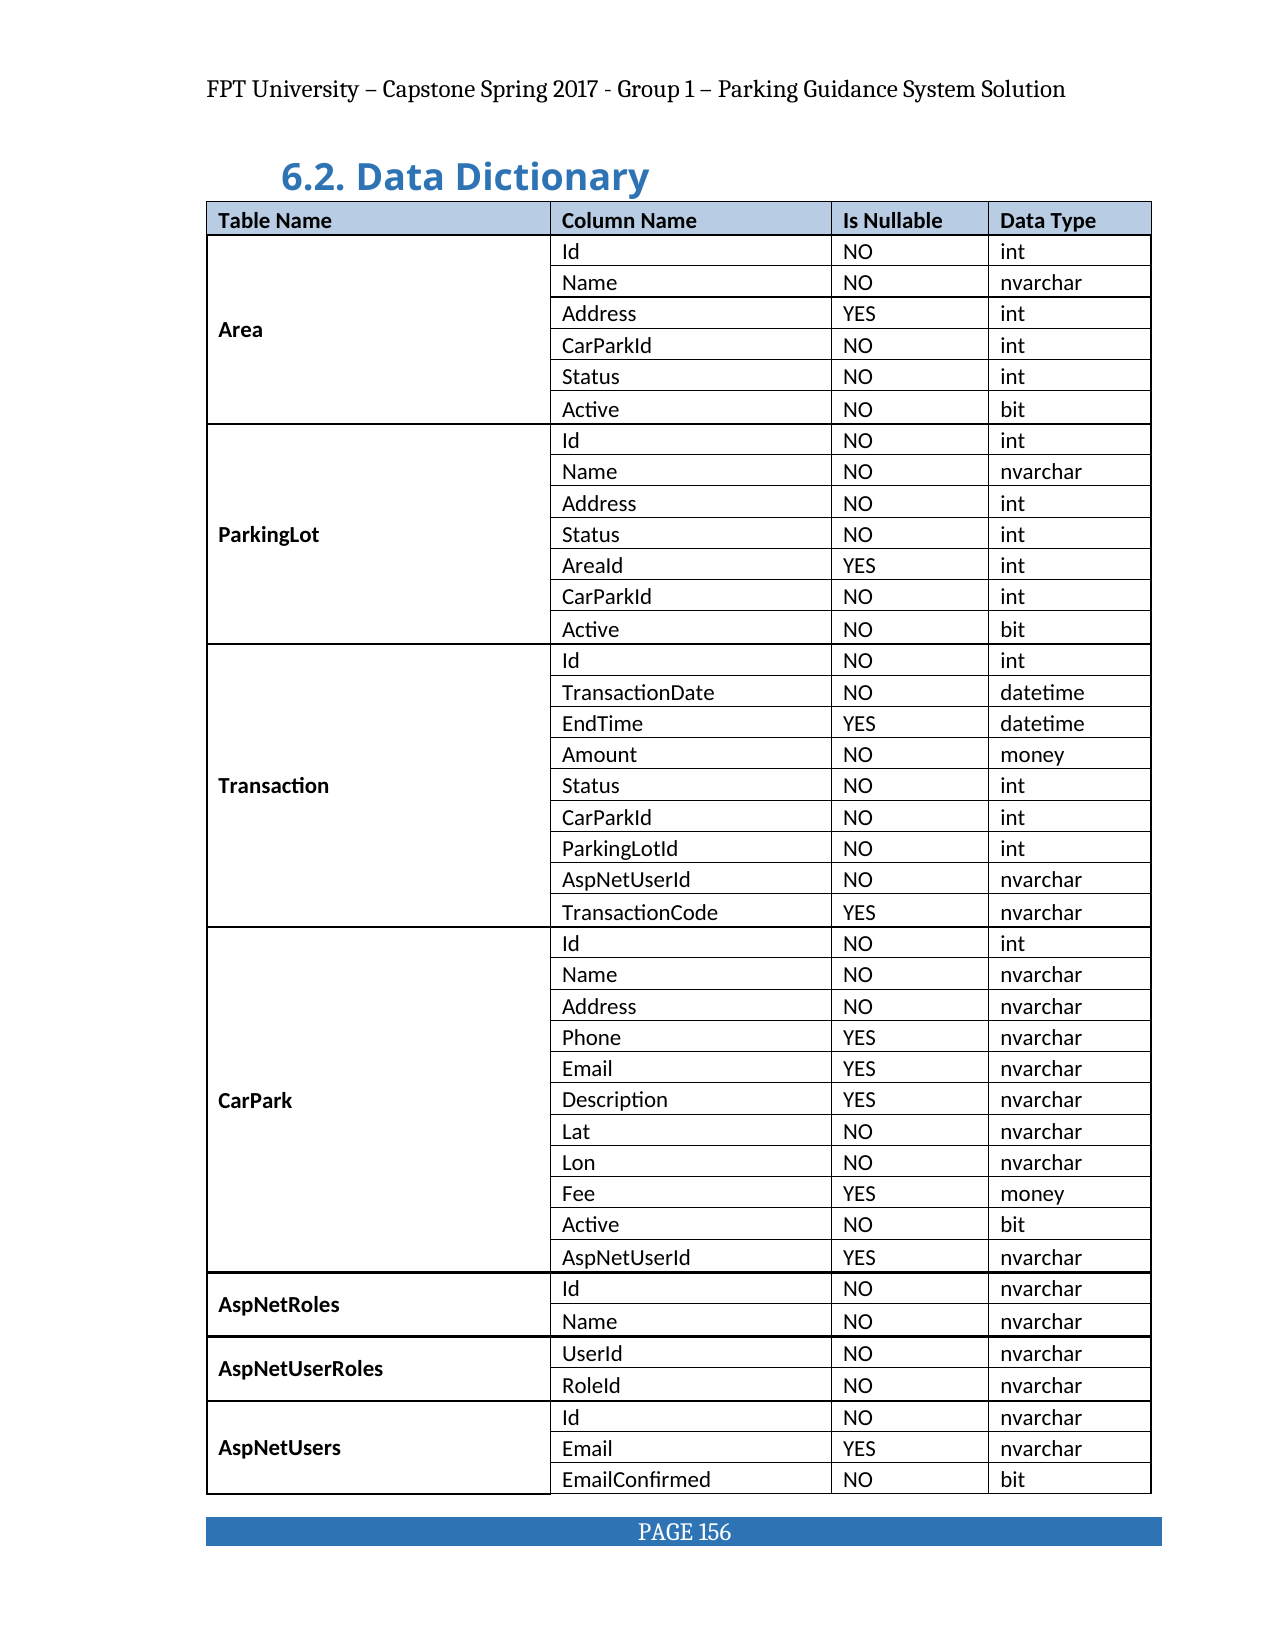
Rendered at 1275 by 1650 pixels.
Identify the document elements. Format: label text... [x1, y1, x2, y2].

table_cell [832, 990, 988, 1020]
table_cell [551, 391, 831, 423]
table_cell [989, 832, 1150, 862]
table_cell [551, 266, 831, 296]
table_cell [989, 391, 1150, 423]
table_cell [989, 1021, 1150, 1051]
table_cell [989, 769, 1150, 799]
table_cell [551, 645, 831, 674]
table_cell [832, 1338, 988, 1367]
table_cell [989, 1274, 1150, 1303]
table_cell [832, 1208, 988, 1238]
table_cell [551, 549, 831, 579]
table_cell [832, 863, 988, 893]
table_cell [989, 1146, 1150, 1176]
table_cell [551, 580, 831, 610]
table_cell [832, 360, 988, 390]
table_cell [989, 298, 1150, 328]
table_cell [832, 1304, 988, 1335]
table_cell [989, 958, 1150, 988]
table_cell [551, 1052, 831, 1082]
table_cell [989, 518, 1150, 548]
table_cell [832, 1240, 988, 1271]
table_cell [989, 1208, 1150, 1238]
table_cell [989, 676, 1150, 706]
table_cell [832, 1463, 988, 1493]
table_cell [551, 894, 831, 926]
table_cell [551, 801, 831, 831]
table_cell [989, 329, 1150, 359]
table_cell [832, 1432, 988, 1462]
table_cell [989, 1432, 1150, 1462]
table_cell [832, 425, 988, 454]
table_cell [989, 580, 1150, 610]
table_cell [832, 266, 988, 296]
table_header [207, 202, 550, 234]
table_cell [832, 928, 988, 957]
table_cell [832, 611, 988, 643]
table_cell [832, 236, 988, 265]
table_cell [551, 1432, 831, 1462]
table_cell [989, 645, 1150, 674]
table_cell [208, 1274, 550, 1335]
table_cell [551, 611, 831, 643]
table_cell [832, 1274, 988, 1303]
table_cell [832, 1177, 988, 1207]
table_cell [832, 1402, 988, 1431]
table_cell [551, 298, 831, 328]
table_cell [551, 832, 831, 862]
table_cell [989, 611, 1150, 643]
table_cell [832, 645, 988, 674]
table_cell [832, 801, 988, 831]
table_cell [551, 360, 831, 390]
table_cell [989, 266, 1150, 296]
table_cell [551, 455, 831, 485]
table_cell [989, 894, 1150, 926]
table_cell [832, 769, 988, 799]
subtitle Data Dictionary [206, 150, 1162, 201]
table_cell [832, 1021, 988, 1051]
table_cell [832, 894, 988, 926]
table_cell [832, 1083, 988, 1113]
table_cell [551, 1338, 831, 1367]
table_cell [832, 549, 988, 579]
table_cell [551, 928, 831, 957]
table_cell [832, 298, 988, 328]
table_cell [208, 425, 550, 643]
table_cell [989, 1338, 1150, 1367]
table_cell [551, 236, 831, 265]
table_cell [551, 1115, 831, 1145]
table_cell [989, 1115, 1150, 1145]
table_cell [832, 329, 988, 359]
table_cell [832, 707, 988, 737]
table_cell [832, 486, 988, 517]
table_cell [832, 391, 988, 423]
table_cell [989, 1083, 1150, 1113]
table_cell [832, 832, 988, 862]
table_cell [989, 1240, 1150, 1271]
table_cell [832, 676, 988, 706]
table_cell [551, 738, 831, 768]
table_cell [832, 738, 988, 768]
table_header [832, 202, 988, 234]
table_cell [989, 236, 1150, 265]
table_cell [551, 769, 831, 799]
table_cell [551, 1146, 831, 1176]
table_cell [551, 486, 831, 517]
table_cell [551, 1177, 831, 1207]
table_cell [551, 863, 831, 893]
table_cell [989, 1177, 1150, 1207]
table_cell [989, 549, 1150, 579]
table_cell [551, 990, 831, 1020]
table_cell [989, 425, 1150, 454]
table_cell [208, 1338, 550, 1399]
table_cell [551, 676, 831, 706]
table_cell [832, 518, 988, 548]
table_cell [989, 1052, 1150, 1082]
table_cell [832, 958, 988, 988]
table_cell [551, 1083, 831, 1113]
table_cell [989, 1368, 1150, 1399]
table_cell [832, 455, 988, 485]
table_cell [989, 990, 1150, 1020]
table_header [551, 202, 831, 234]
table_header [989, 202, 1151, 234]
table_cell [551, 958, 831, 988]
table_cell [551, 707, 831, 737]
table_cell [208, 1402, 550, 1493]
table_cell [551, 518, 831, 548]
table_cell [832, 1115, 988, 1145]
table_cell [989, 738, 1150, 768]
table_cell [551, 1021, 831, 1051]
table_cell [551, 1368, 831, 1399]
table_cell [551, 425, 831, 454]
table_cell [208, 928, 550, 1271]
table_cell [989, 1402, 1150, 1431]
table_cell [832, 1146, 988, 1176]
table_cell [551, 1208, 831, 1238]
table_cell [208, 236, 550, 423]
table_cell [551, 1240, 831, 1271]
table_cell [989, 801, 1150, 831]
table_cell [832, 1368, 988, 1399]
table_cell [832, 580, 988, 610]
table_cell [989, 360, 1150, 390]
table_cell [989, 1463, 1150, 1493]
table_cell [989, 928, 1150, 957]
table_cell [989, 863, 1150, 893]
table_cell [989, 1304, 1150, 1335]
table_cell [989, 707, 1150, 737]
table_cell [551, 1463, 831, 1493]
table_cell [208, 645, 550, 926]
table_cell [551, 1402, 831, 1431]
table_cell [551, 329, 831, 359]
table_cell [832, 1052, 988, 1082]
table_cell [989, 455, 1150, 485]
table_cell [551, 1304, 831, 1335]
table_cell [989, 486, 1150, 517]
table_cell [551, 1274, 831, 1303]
